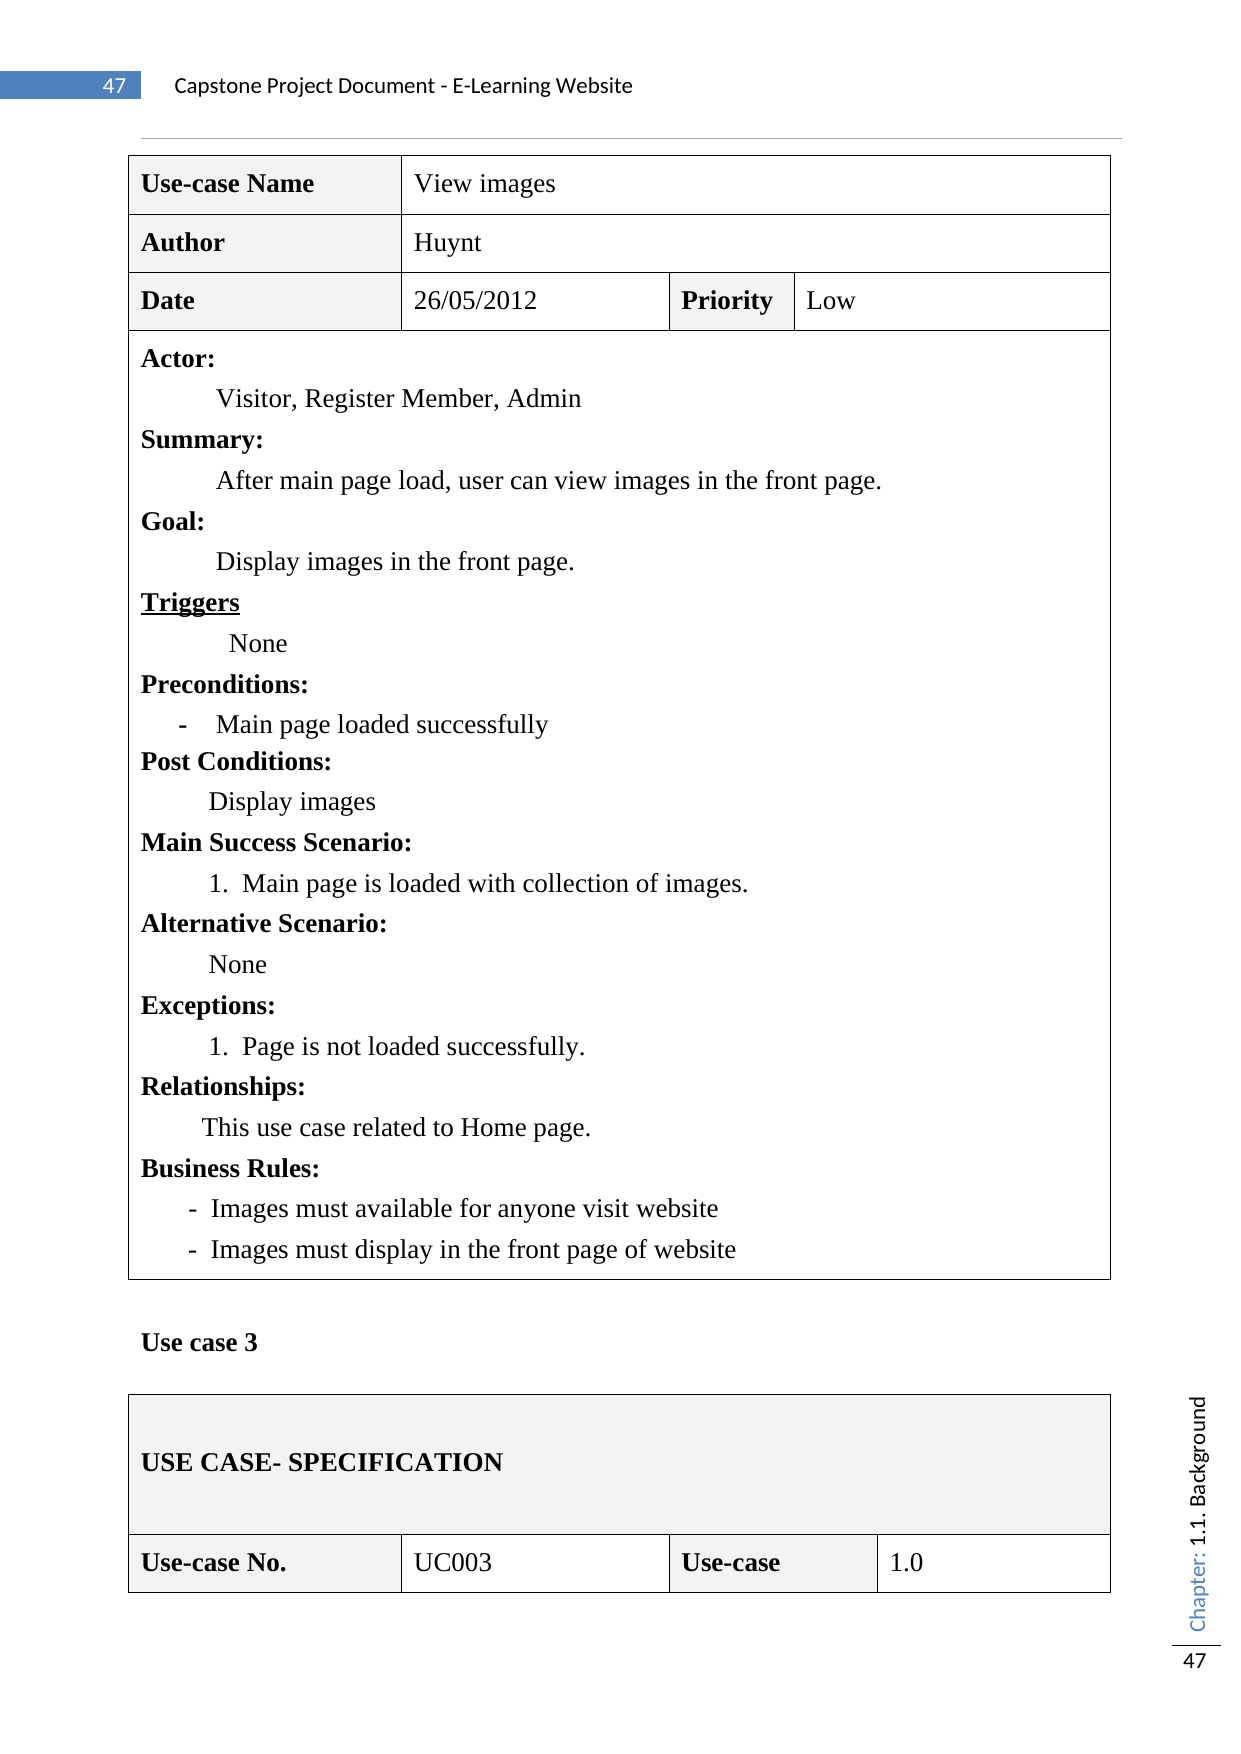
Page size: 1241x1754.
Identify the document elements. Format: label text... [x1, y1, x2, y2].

table_cell Huynt [402, 215, 1110, 272]
table_cell Use-case Name [129, 156, 401, 213]
text Use case 3 [141, 1326, 1122, 1357]
table_cell Use-case No. [129, 1535, 401, 1592]
table_cell View images [402, 156, 1110, 213]
table_cell Low [795, 273, 1110, 330]
table_header USE CASE- SPECIFICATION [129, 1395, 1110, 1534]
table_cell 1.0 [878, 1535, 1110, 1592]
table_cell Author [129, 215, 401, 272]
table_cell 26/05/2012 [402, 273, 669, 330]
table_cell Use-case Version [670, 1535, 877, 1592]
table_cell UC003 [402, 1535, 669, 1592]
table_cell Date [129, 273, 401, 330]
table_cell Priority [670, 273, 794, 330]
table_cell Actor: Visitor, Register Member, Admin Summary: After main page load, user can view images in the front page. Goal: Display images in the front page. Triggers None Preconditions: Main page loaded successfully Post Conditions: Display images Main Success Scenario: 1. Main page is loaded with collection of images. Alternative Scenario: None Exceptions: 1. Page is not loaded successfully. Relationships: This use case related to Home page. Business Rules: - Images must available for anyone visit website - Images must display in the front page of website [129, 331, 1110, 1279]
